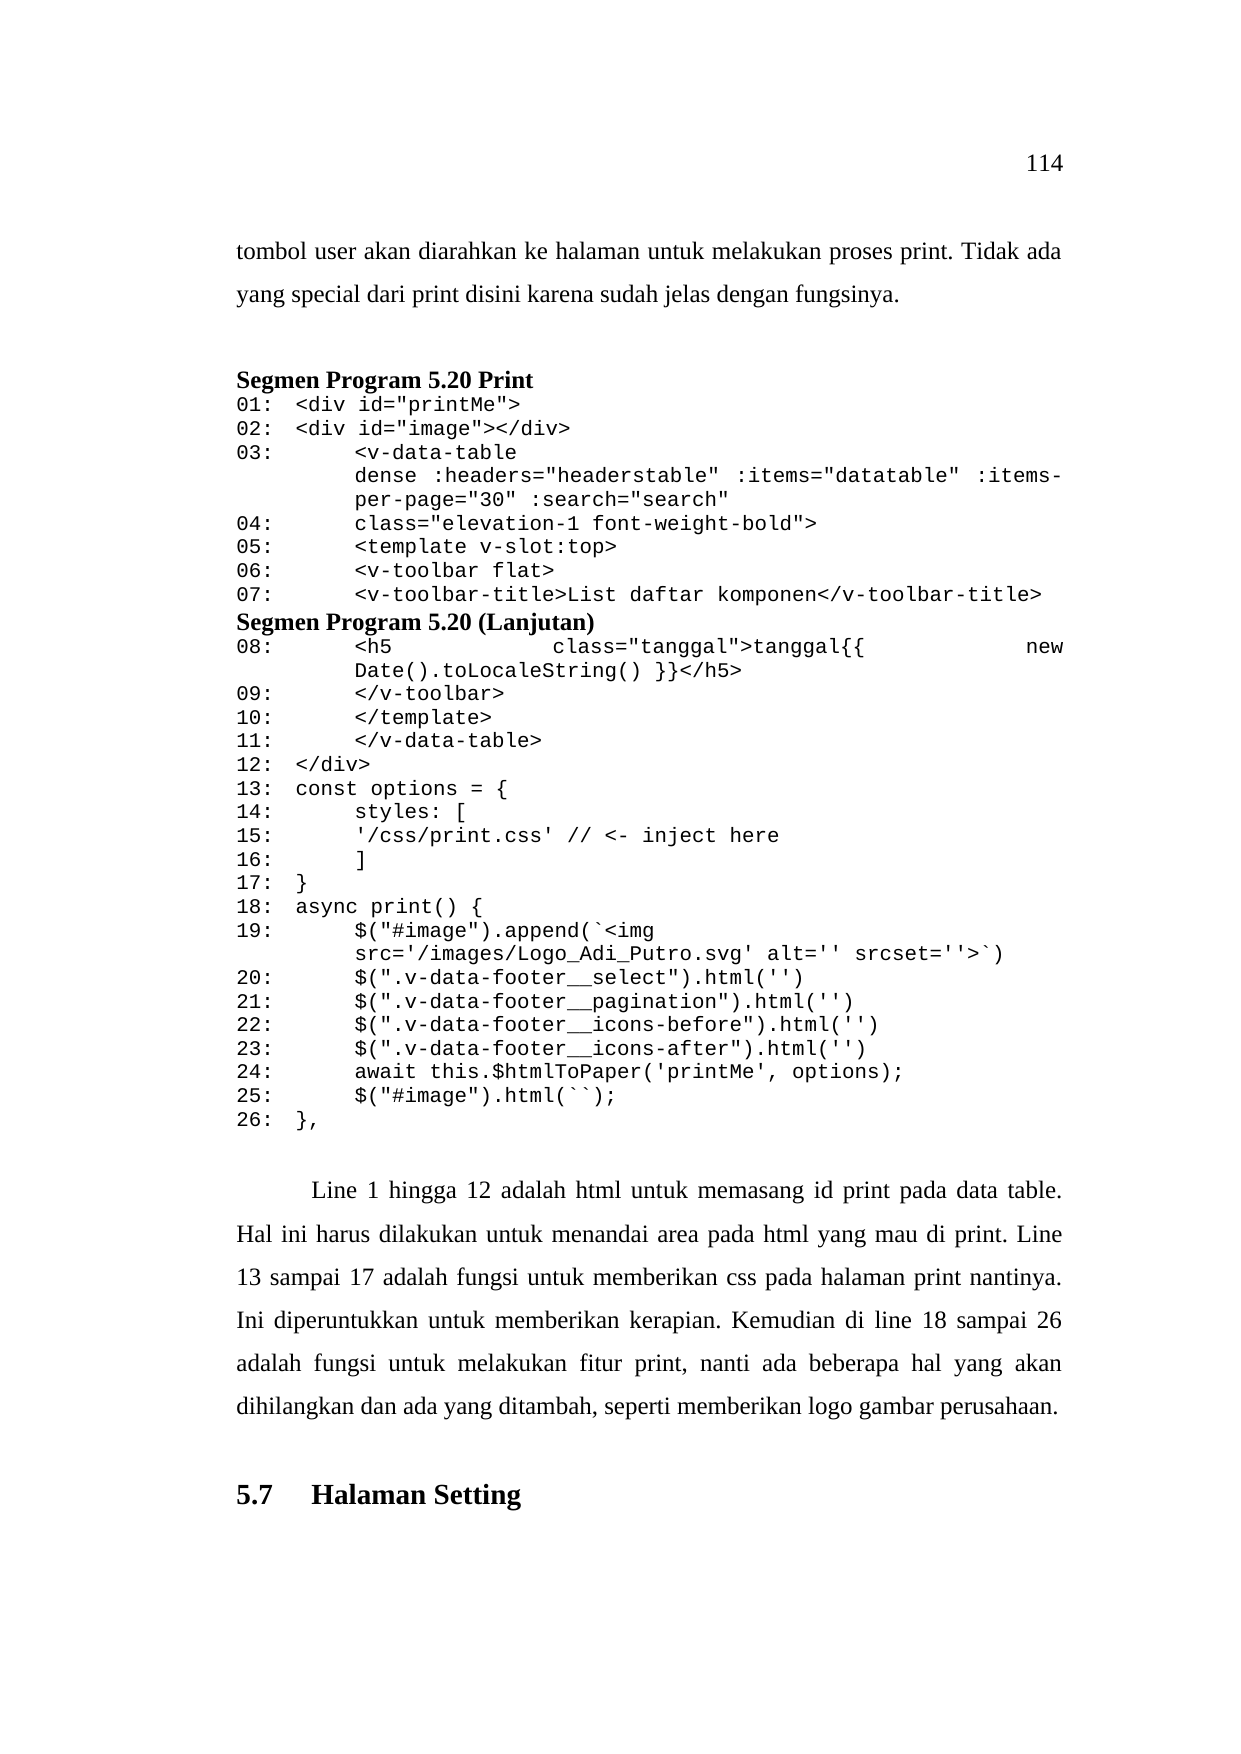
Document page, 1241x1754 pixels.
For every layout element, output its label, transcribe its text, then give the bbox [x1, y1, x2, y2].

text <h5 class="tanggal">tanggal{{ new Date().toLocaleString() }}</h5> [236, 636, 1063, 683]
text class="elevation-1 font-weight-bold"> [236, 513, 1063, 536]
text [236, 236, 1063, 308]
text $(".v-data-footer__icons-before").html('') [236, 1014, 1063, 1038]
text </div> [236, 754, 1063, 778]
text '/css/print.css' // <- inject here [236, 825, 1063, 849]
text </v-toolbar> [236, 683, 1063, 707]
text async print() { [236, 896, 1063, 920]
text </template> [236, 707, 1063, 731]
text <div id="image"></div> [236, 418, 1063, 442]
text <template v-slot:top> [236, 536, 1063, 560]
text Segmen Program 5.20 Print [236, 366, 1063, 394]
text $(".v-data-footer__pagination").html('') [236, 991, 1063, 1014]
text await this.$htmlToPaper('printMe', options); [236, 1062, 1063, 1085]
text Line 1 hingga 12 adalah html untuk memasang id print pada data table. Hal ini harus dilakukan untuk menandai area pada html yang mau di print. Line 13 sampai 17 adalah fungsi untuk memberikan css pada halaman print nantinya. Ini diperuntukkan untuk memberikan kerapian. Kemudian di line 18 sampai 26 adalah fungsi untuk melakukan fitur print, nanti ada beberapa hal yang akan dihilangkan dan ada yang ditambah, seperti memberikan logo gambar perusahaan. [236, 1176, 1063, 1420]
text $(".v-data-footer__icons-after").html('') [236, 1038, 1063, 1062]
text const options = { [236, 778, 1063, 801]
text <v-toolbar flat> [236, 560, 1063, 583]
text $("#image").html(``); [236, 1085, 1063, 1109]
text $("#image").append(`<img src='/images/Logo_Adi_Putro.svg' alt='' srcset=''>`) [236, 920, 1063, 967]
text styles: [ [236, 801, 1063, 825]
text </v-data-table> [236, 731, 1063, 754]
text Segmen Program 5.20 (Lanjutan) [236, 607, 1063, 636]
list <div id="printMe"> [236, 394, 1063, 418]
text <v-toolbar-title>List daftar komponen</v-toolbar-title> [236, 583, 1063, 607]
text }, [236, 1109, 1063, 1132]
text } [236, 872, 1063, 896]
list Halaman Setting [236, 1477, 1063, 1511]
text $(".v-data-footer__select").html('') [236, 967, 1063, 991]
text ] [236, 849, 1063, 872]
text <v-data-table dense :headers="headerstable" :items="datatable" :items-per-page="30" :search="search" [236, 442, 1063, 513]
